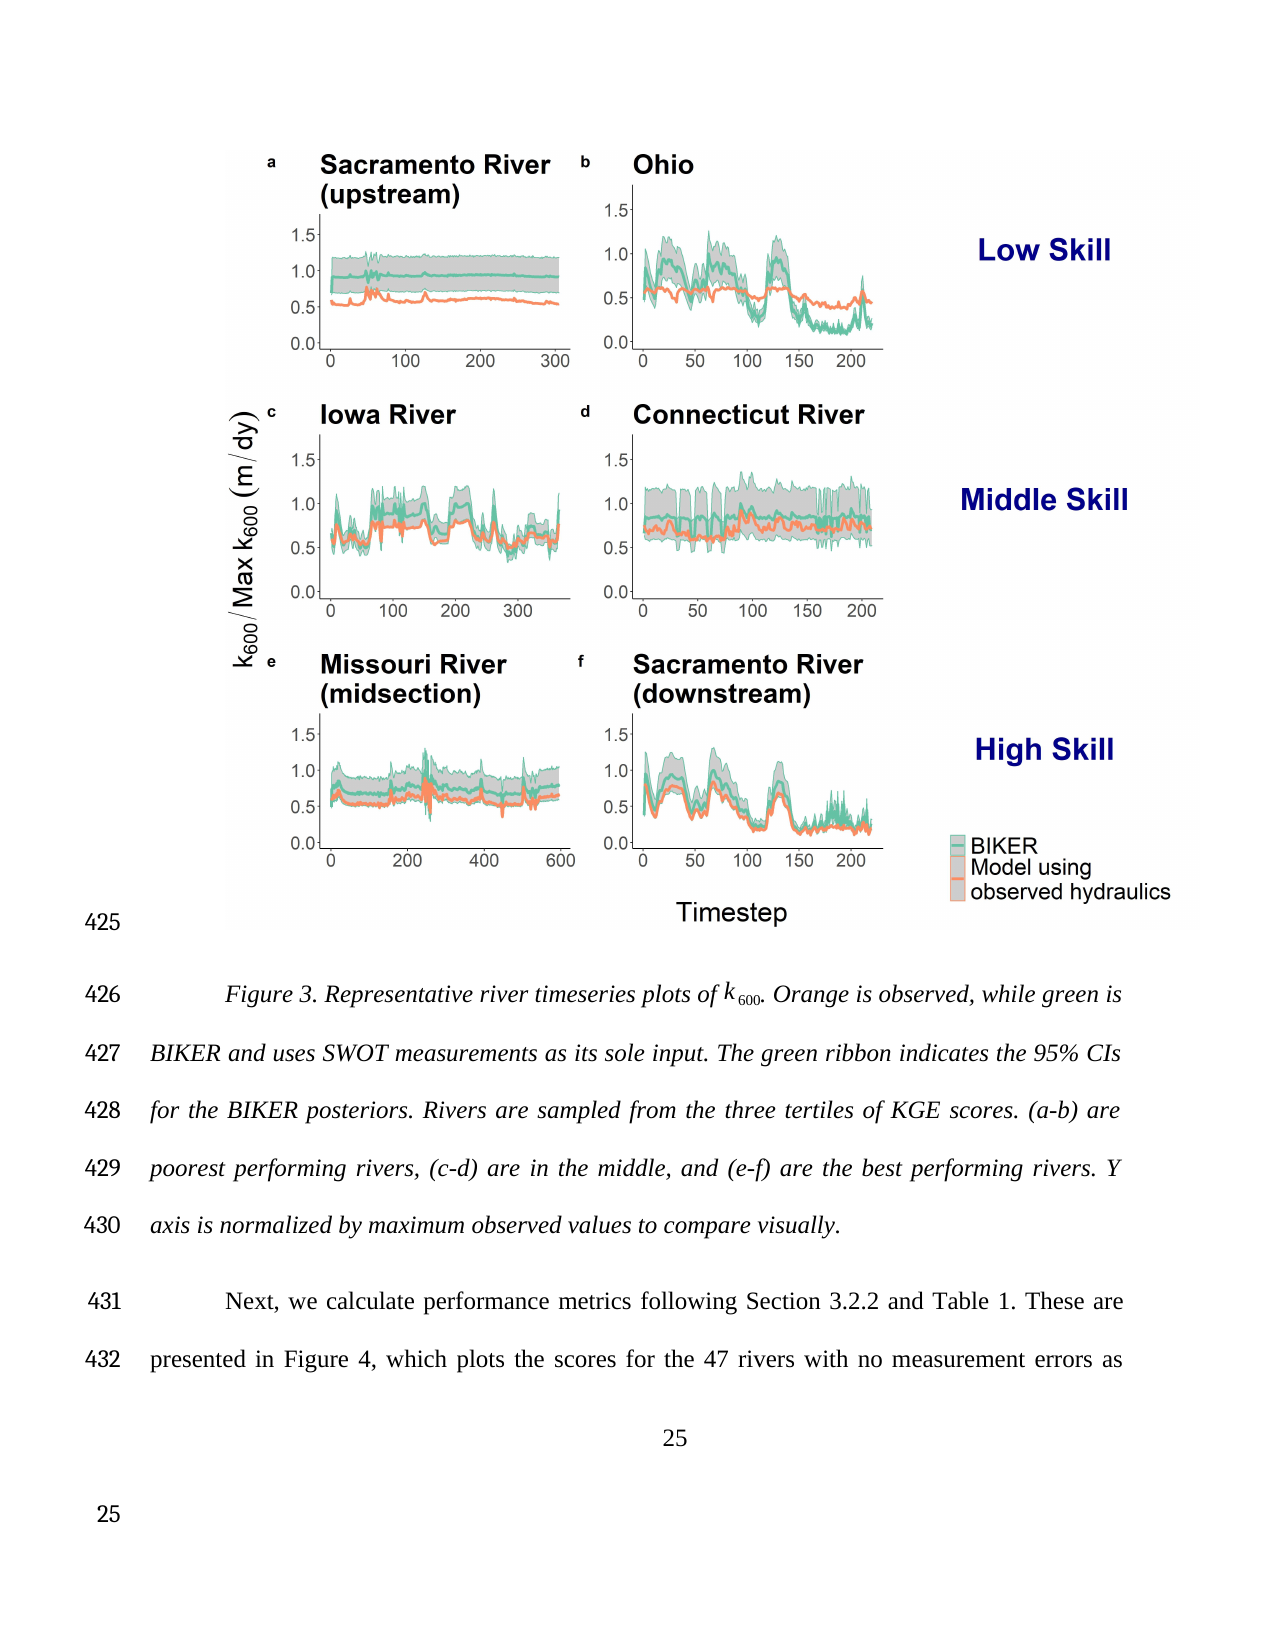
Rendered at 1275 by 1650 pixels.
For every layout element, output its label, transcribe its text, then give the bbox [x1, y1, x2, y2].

picture [225, 150, 1200, 930]
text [150, 1286, 1125, 1373]
text Figure 3. Representative river timeseries plots of . Orange is observed, while green is BIKER and uses SWOT measurements as its sole input. The green ribbon indicates the 95% CIs for the BIKER posteriors. Rivers are sampled from the three tertiles of KGE scores. (a-b) are poorest performing rivers, (c-d) are in the middle, and (e-f) are the best performing rivers. Y axis is normalized by maximum observed values to compare visually. [150, 977, 1125, 1239]
